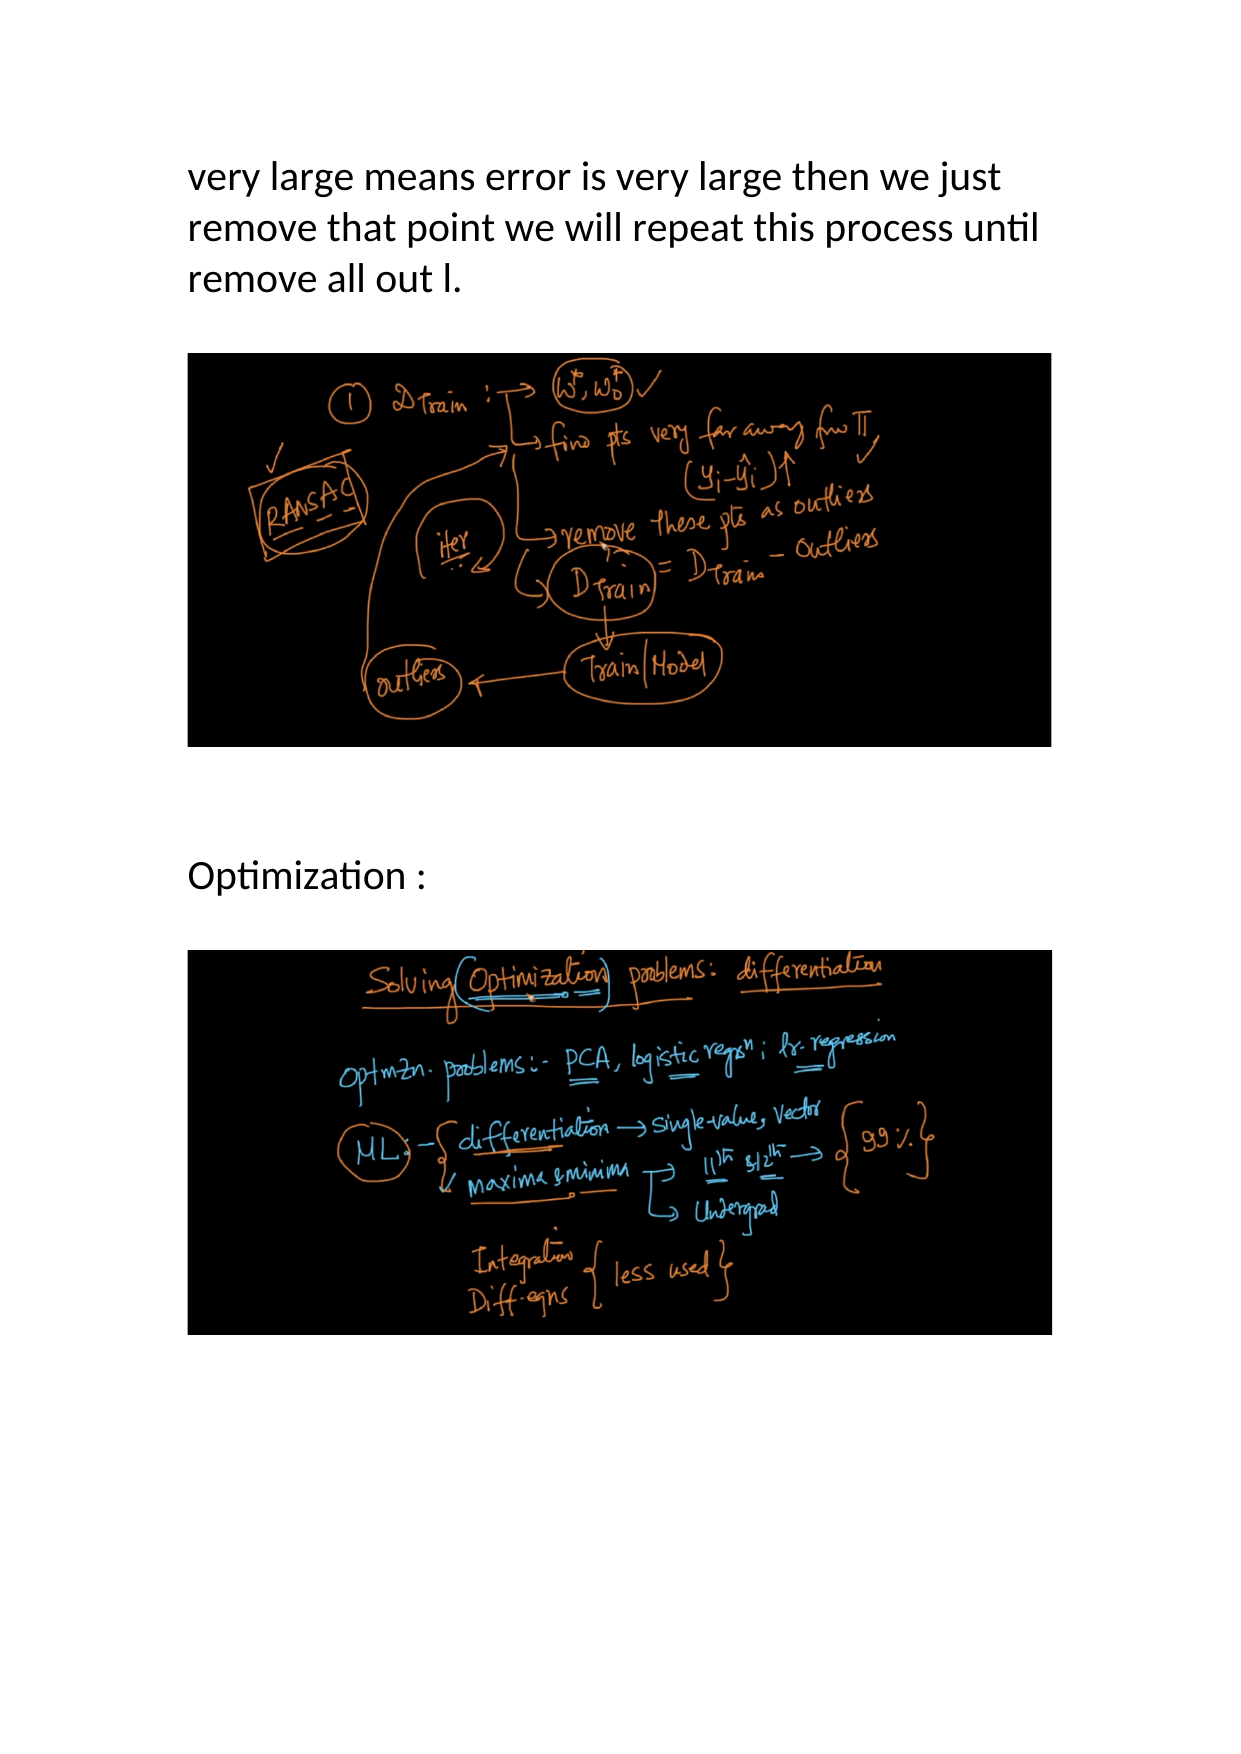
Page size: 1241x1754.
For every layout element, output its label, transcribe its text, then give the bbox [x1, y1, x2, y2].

list Optimization : [187, 849, 1053, 899]
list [187, 150, 1053, 302]
picture [187, 353, 1052, 747]
picture [187, 950, 1053, 1335]
